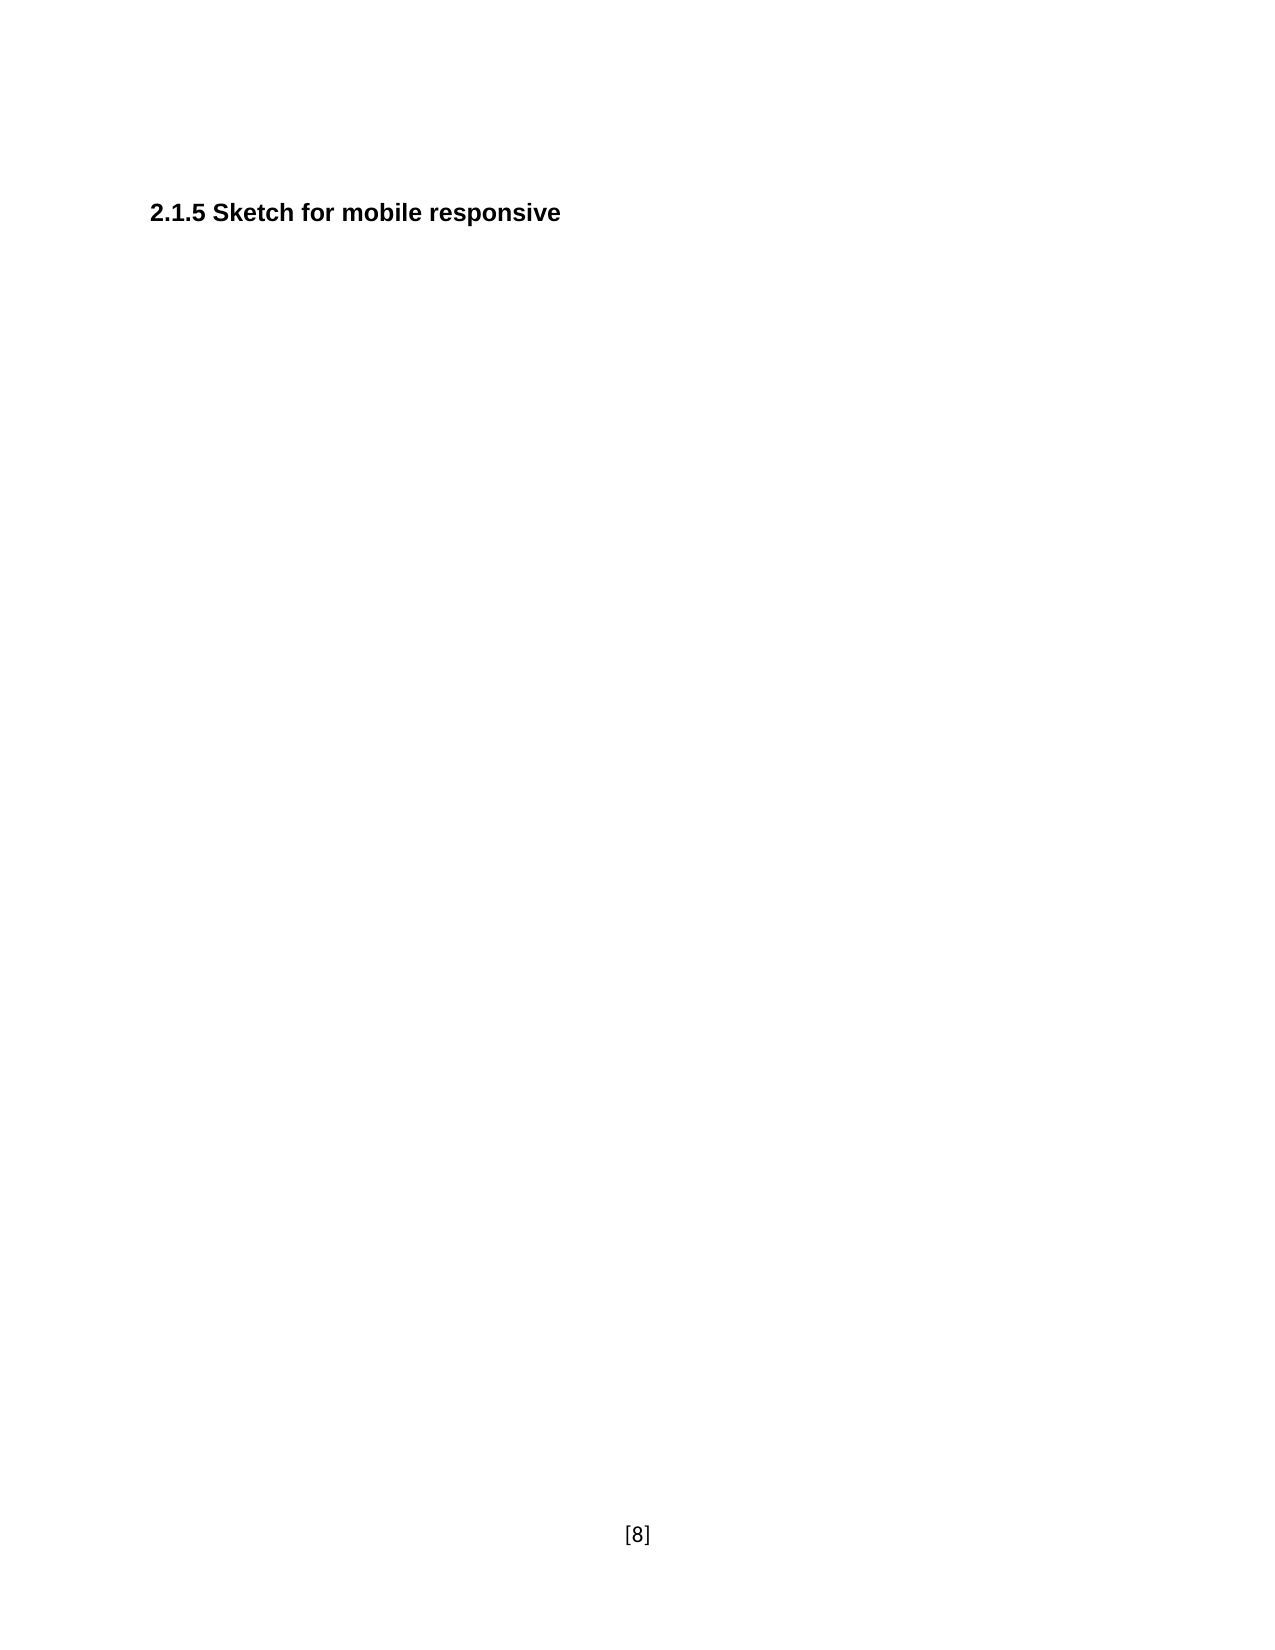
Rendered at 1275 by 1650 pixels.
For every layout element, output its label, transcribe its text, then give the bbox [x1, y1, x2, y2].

text 2.1.5 Sketch for mobile responsive [150, 198, 1125, 226]
